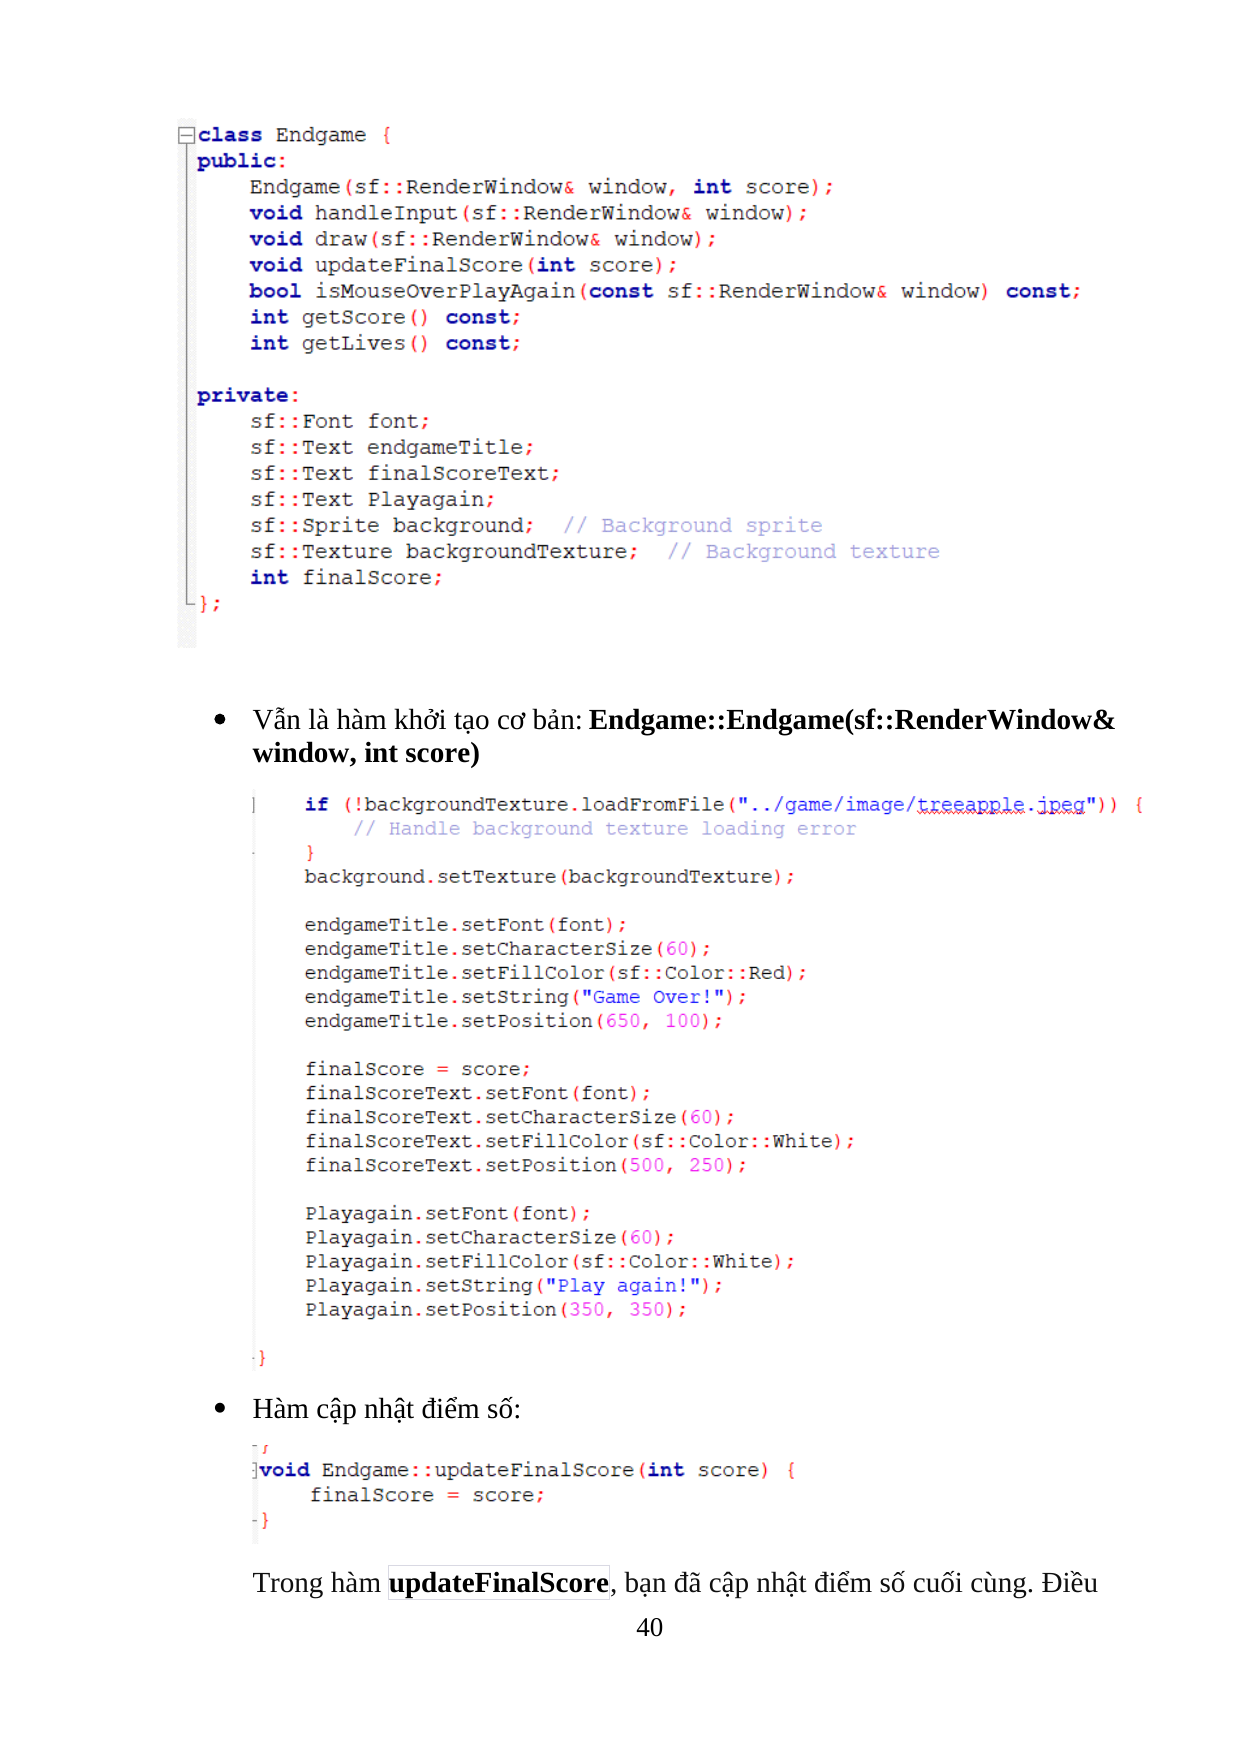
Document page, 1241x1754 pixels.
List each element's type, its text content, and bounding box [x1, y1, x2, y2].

picture [252, 1445, 820, 1544]
list Hàm cập nhật điểm số: [215, 1391, 1122, 1424]
list Vẫn là hàm khởi tạo cơ bản: Endgame::Endgame(sf::RenderWindow& window, int score) [215, 702, 1122, 769]
picture [252, 789, 1198, 1371]
picture [177, 118, 1123, 648]
